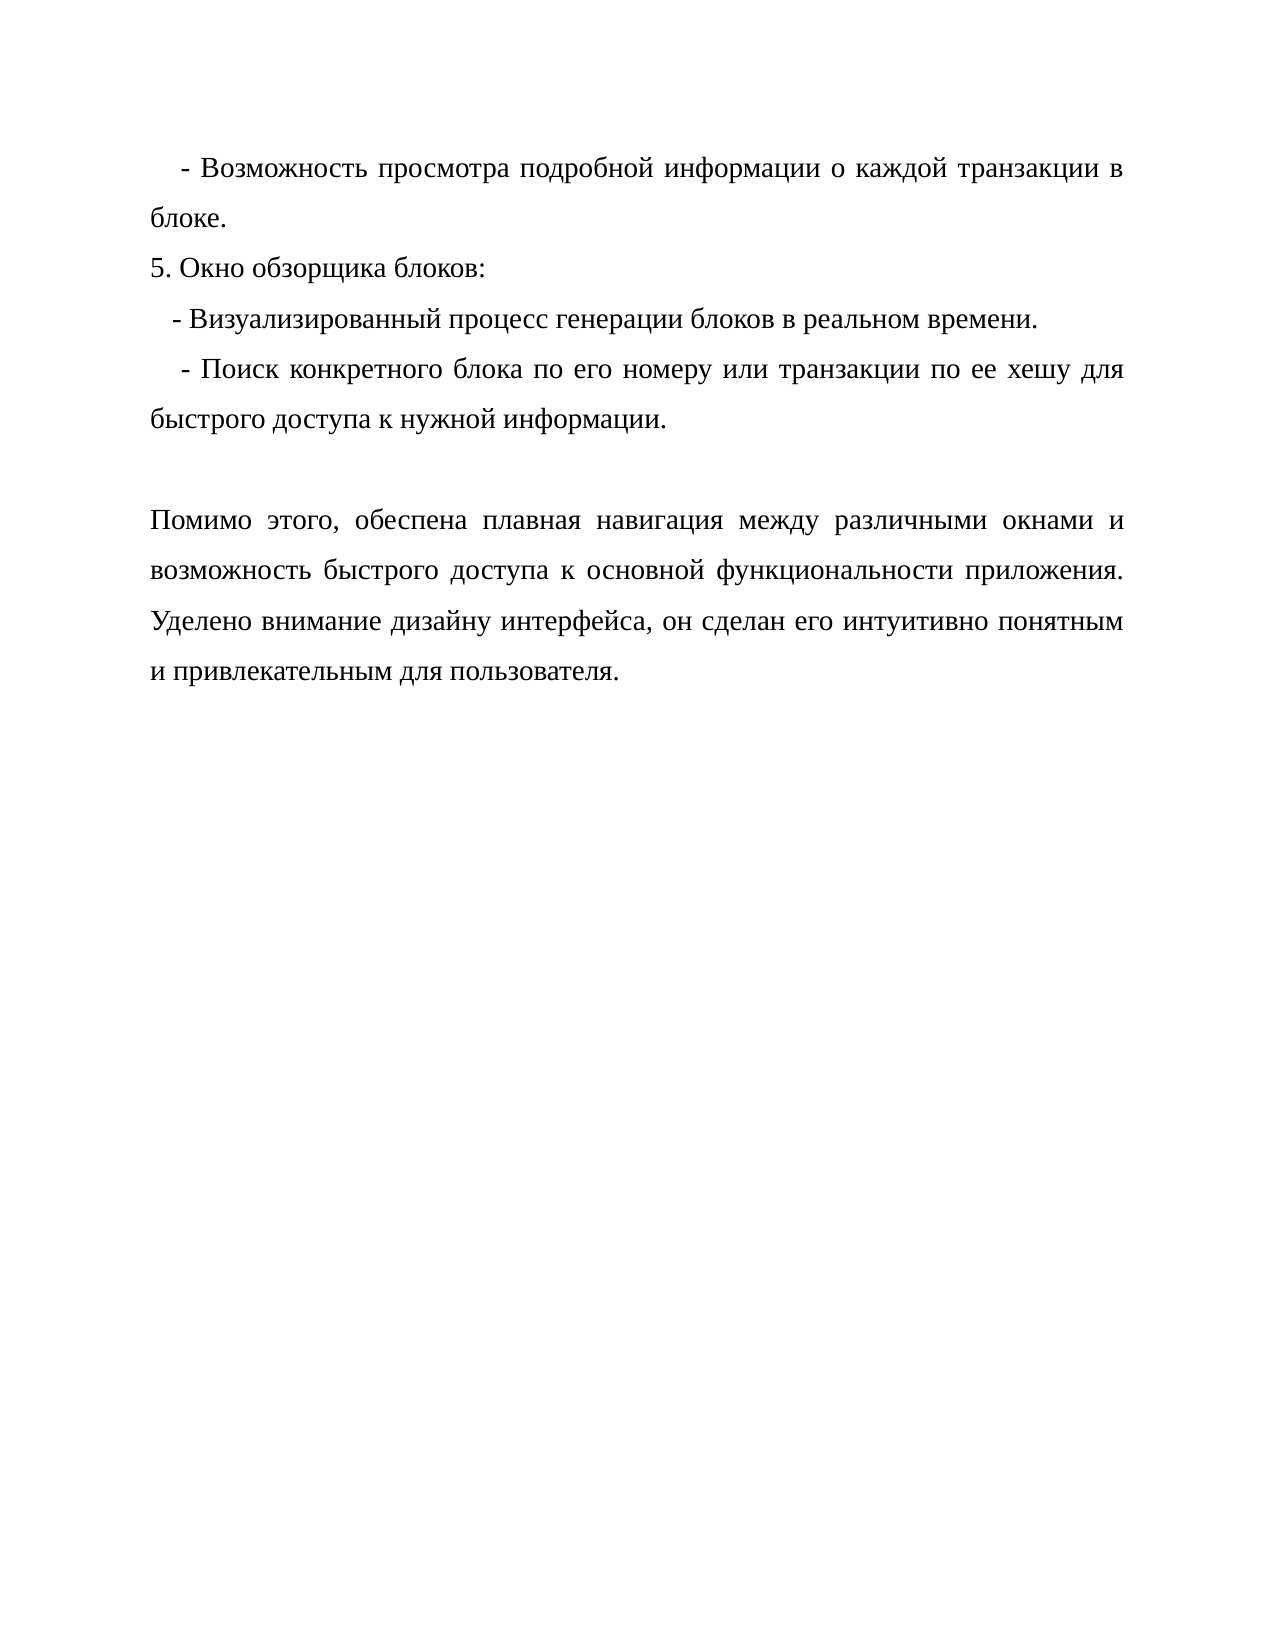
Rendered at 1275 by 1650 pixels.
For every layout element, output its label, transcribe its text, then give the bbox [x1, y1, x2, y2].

text Помимо этого, обеспена плавная навигация между различными окнами и возможность быстрого доступа к основной функциональности приложения. Уделено внимание дизайну интерфейса, он сделан его интуитивно понятным и привлекательным для пользователя. [150, 502, 1125, 687]
text - Визуализированный процесс генерации блоков в реальном времени. [150, 301, 1125, 334]
text - Поиск конкретного блока по его номеру или транзакции по ее хешу для быстрого доступа к нужной информации. [150, 351, 1125, 435]
text 5. Окно обзорщика блоков: [150, 251, 1125, 284]
text - Возможность просмотра подробной информации о каждой транзакции в блоке. [150, 150, 1125, 234]
